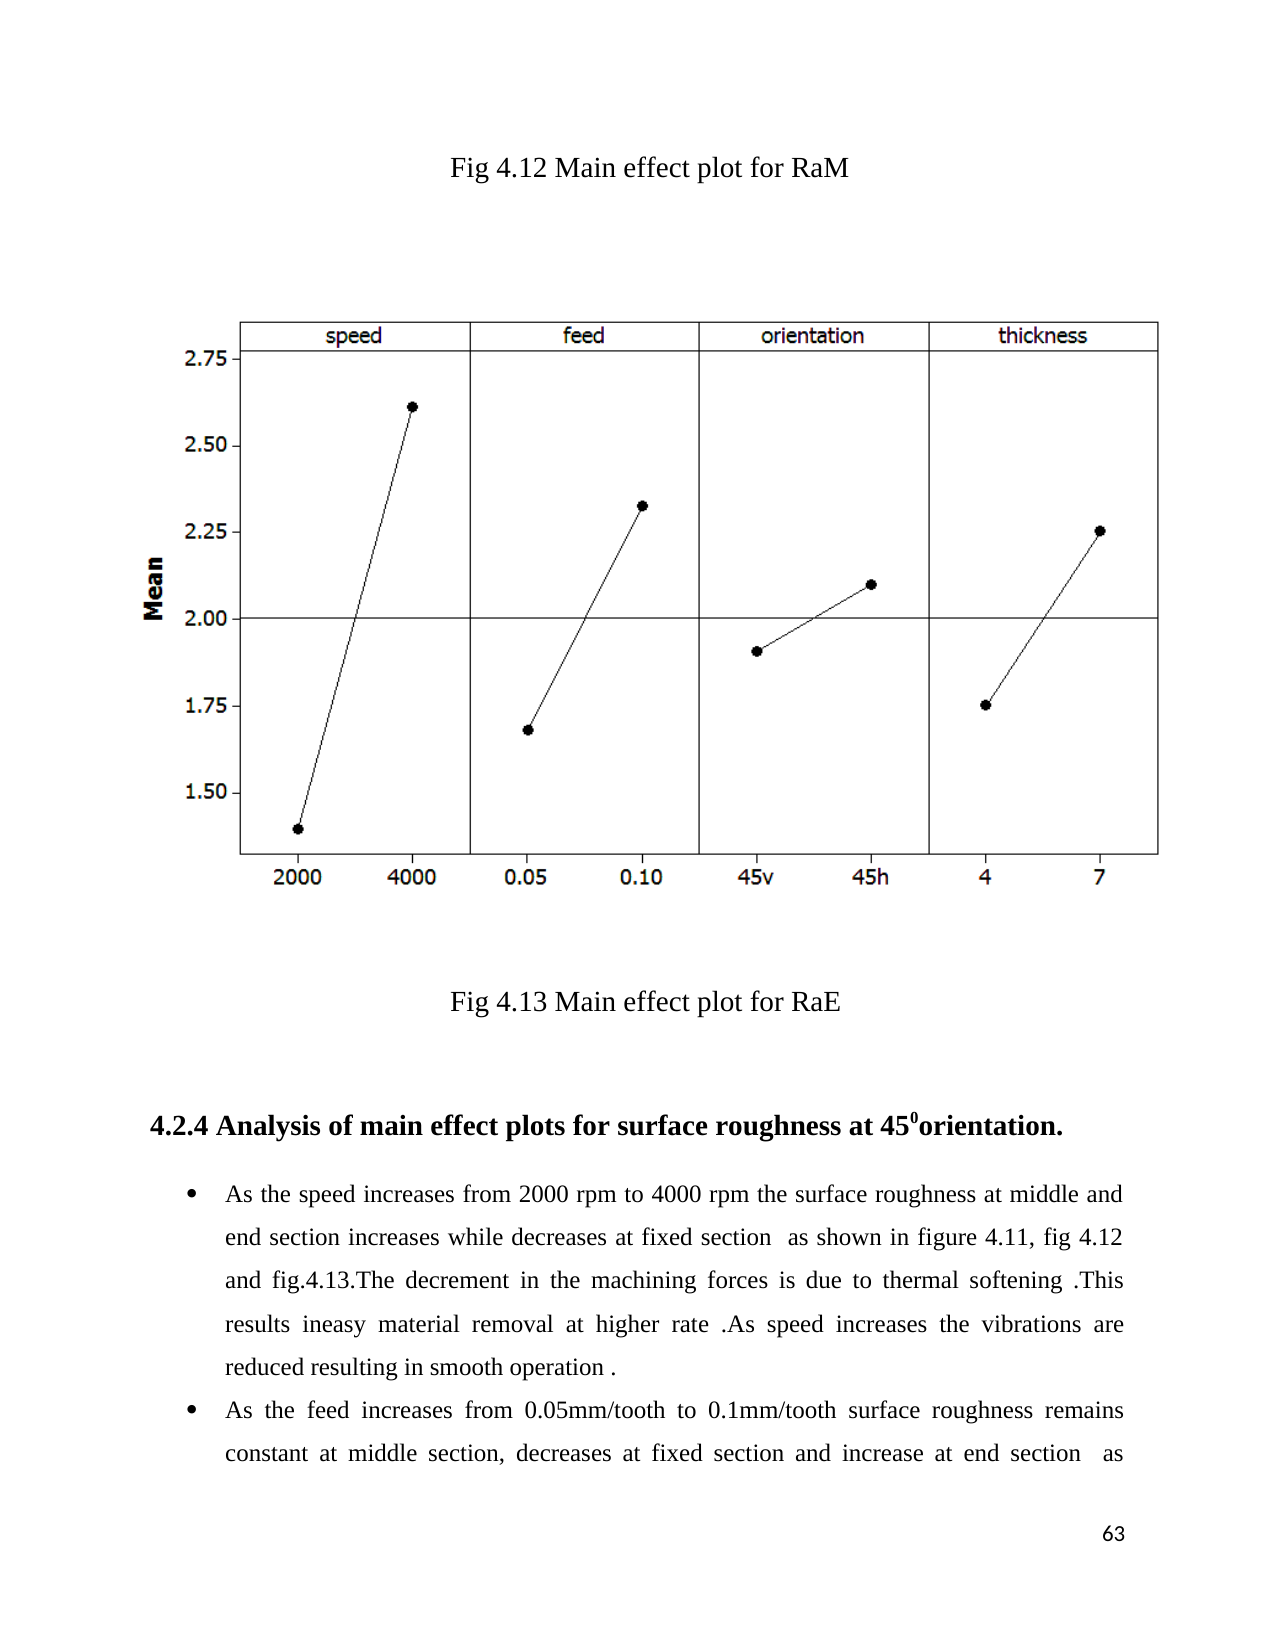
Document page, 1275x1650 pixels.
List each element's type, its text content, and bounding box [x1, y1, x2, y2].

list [187, 1395, 1125, 1467]
text Fig 4.12 Main effect plot for RaM [375, 150, 1125, 183]
text Fig 4.13 Main effect plot for RaE [375, 984, 1125, 1017]
text 4.2.4 Analysis of main effect plots for surface roughness at 450orientation. [150, 1108, 1125, 1142]
list As the speed increases from 2000 rpm to 4000 rpm the surface roughness at middle and end section increases while decreases at fixed section as shown in figure 4.11, fig 4.12 and fig.4.13.The decrement in the machining forces is due to thermal softening .This results ineasy material removal at higher rate .As speed increases the vibrations are reduced resulting in smooth operation . [187, 1179, 1125, 1381]
